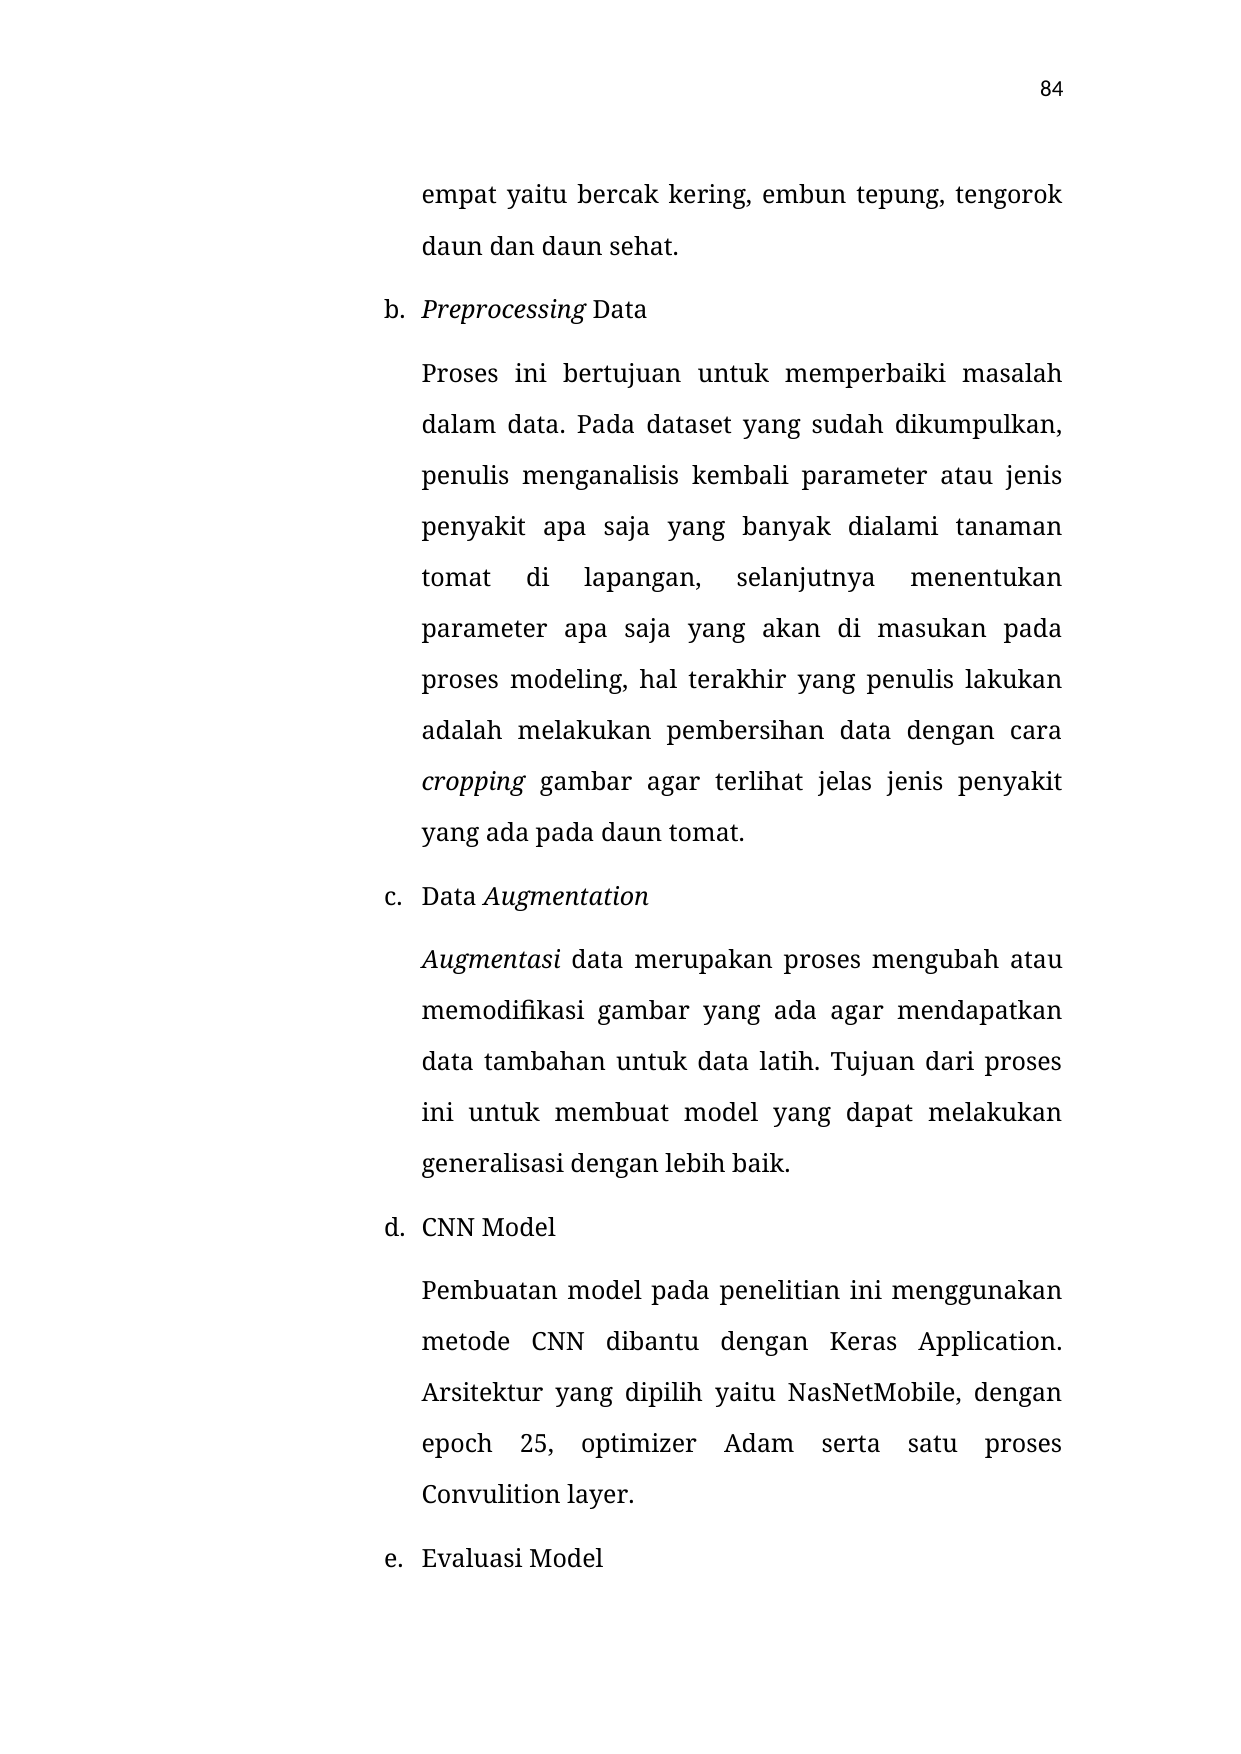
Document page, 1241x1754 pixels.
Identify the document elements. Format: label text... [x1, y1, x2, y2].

list CNN Model [384, 1209, 1063, 1243]
list Proses ini bertujuan untuk memperbaiki masalah dalam data. Pada dataset yang sudah dikumpulkan, penulis menganalisis kembali parameter atau jenis penyakit apa saja yang banyak dialami tanaman tomat di lapangan, selanjutnya menentukan parameter apa saja yang akan di masukan pada proses modeling, hal terakhir yang penulis lakukan adalah melakukan pembersihan data dengan cara cropping gambar agar terlihat jelas jenis penyakit yang ada pada daun tomat. [421, 355, 1063, 849]
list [421, 177, 1063, 262]
list Pembuatan model pada penelitian ini menggunakan metode CNN dibantu dengan Keras Application. Arsitektur yang dipilih yaitu NasNetMobile, dengan epoch 25, optimizer Adam serta satu proses Convulition layer. [421, 1273, 1063, 1511]
list Data Augmentation [384, 878, 1063, 912]
list Augmentasi data merupakan proses mengubah atau memodifikasi gambar yang ada agar mendapatkan data tambahan untuk data latih. Tujuan dari proses ini untuk membuat model yang dapat melakukan generalisasi dengan lebih baik. [421, 942, 1063, 1180]
list Preprocessing Data [384, 292, 1063, 326]
list Evaluasi Model [384, 1541, 1063, 1575]
